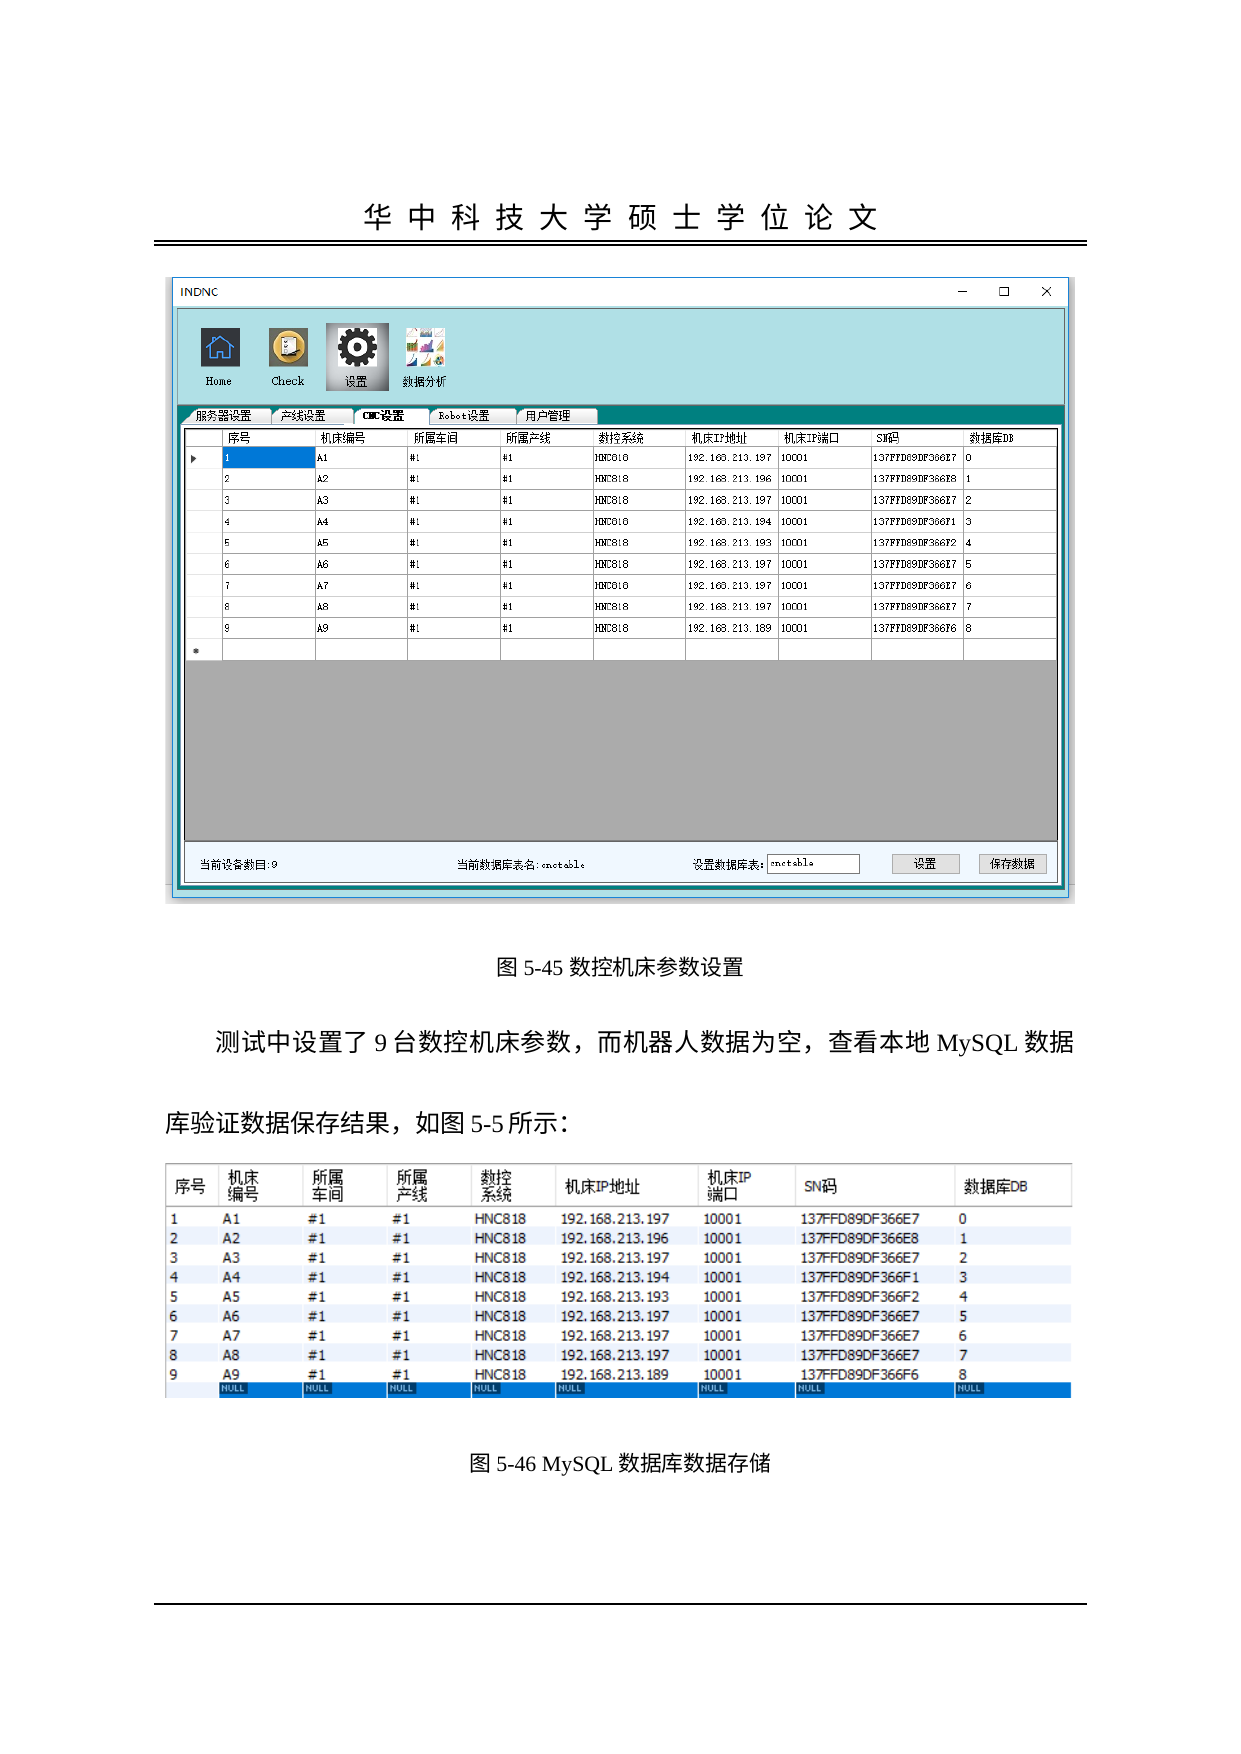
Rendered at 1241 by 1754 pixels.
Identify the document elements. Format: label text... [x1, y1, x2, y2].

picture [165, 277, 1075, 904]
text 测试中设置了9台数控机床参数，而机器人数据为空，查看本地MySQL数据库验证数据保存结果，如图5-5所示： [165, 1008, 1075, 1154]
picture [165, 1163, 1075, 1398]
